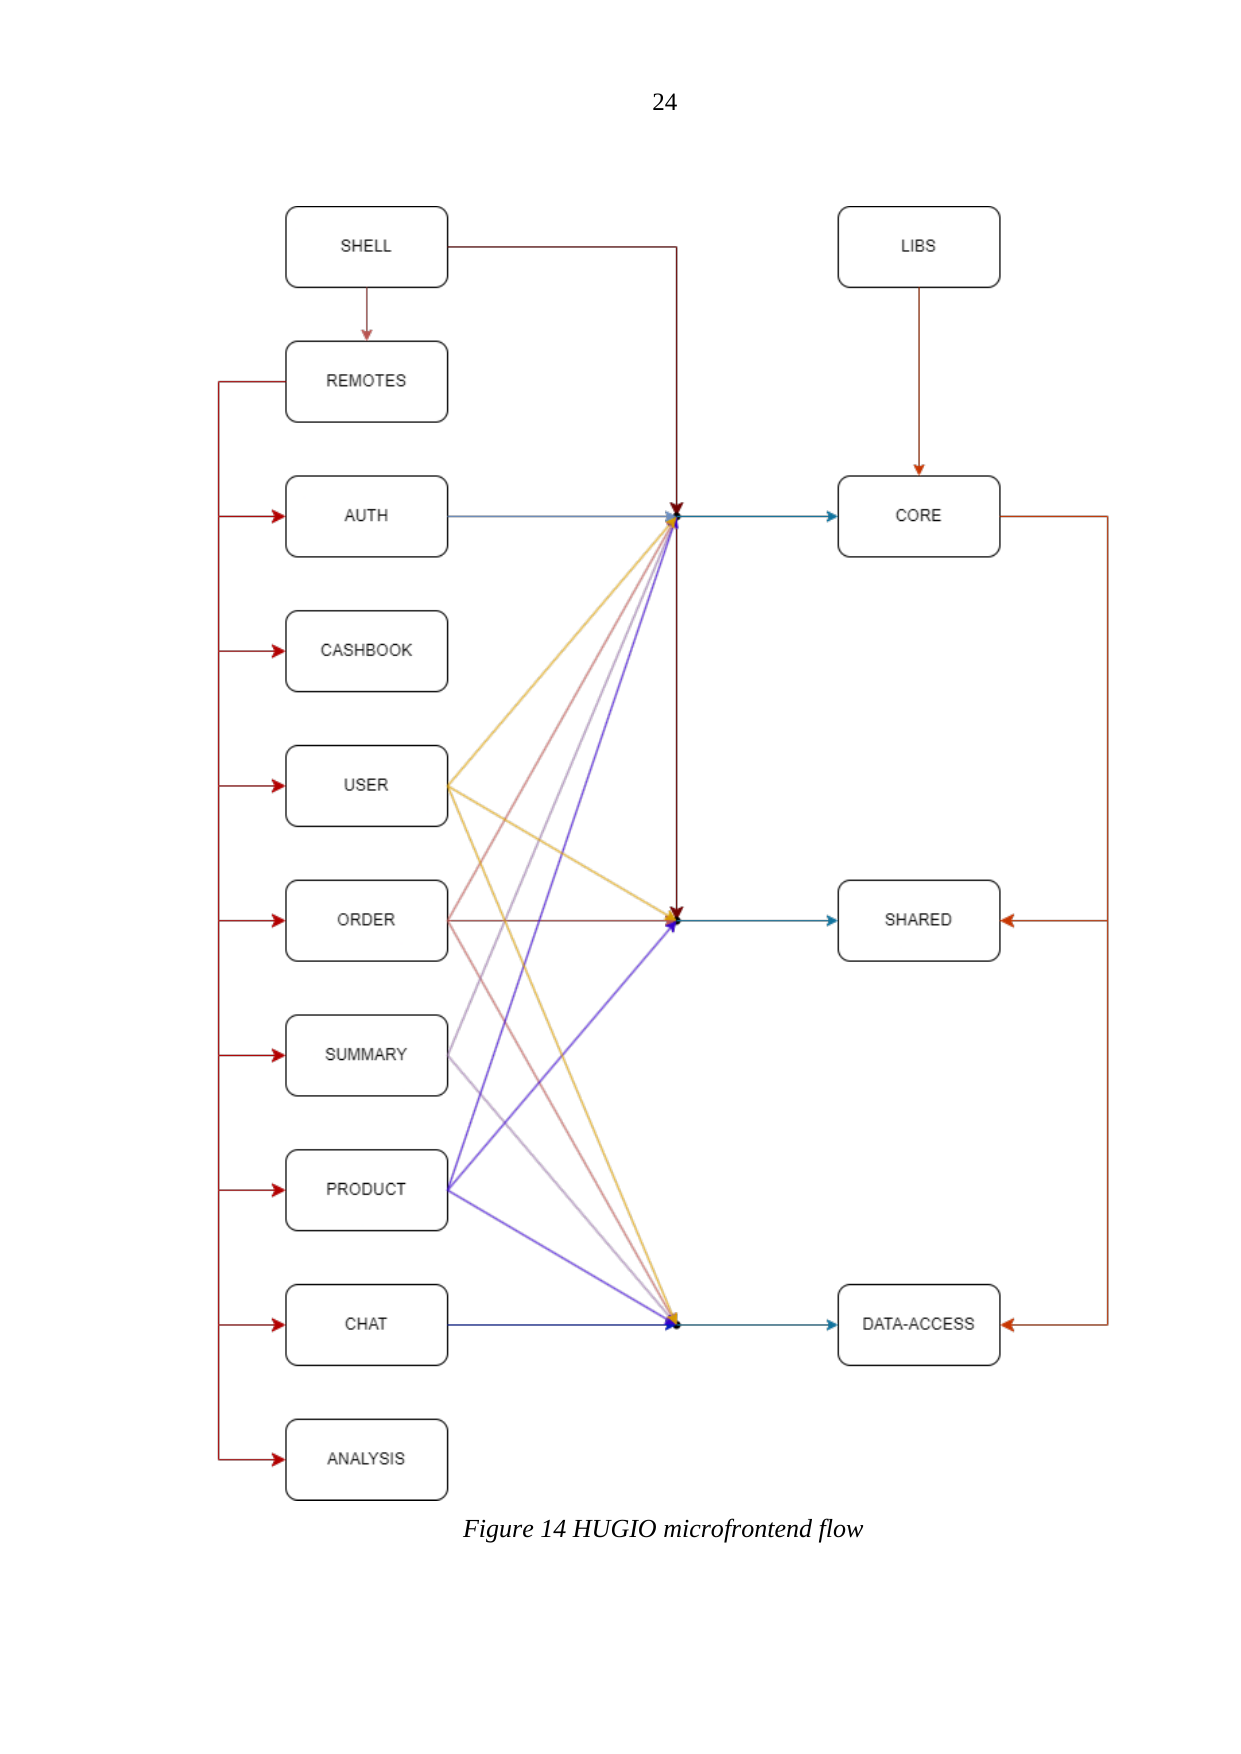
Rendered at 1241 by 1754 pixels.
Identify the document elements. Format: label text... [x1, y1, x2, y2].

picture [206, 206, 1122, 1501]
text Figure 14 HUGIO microfrontend flow [207, 1513, 1122, 1543]
